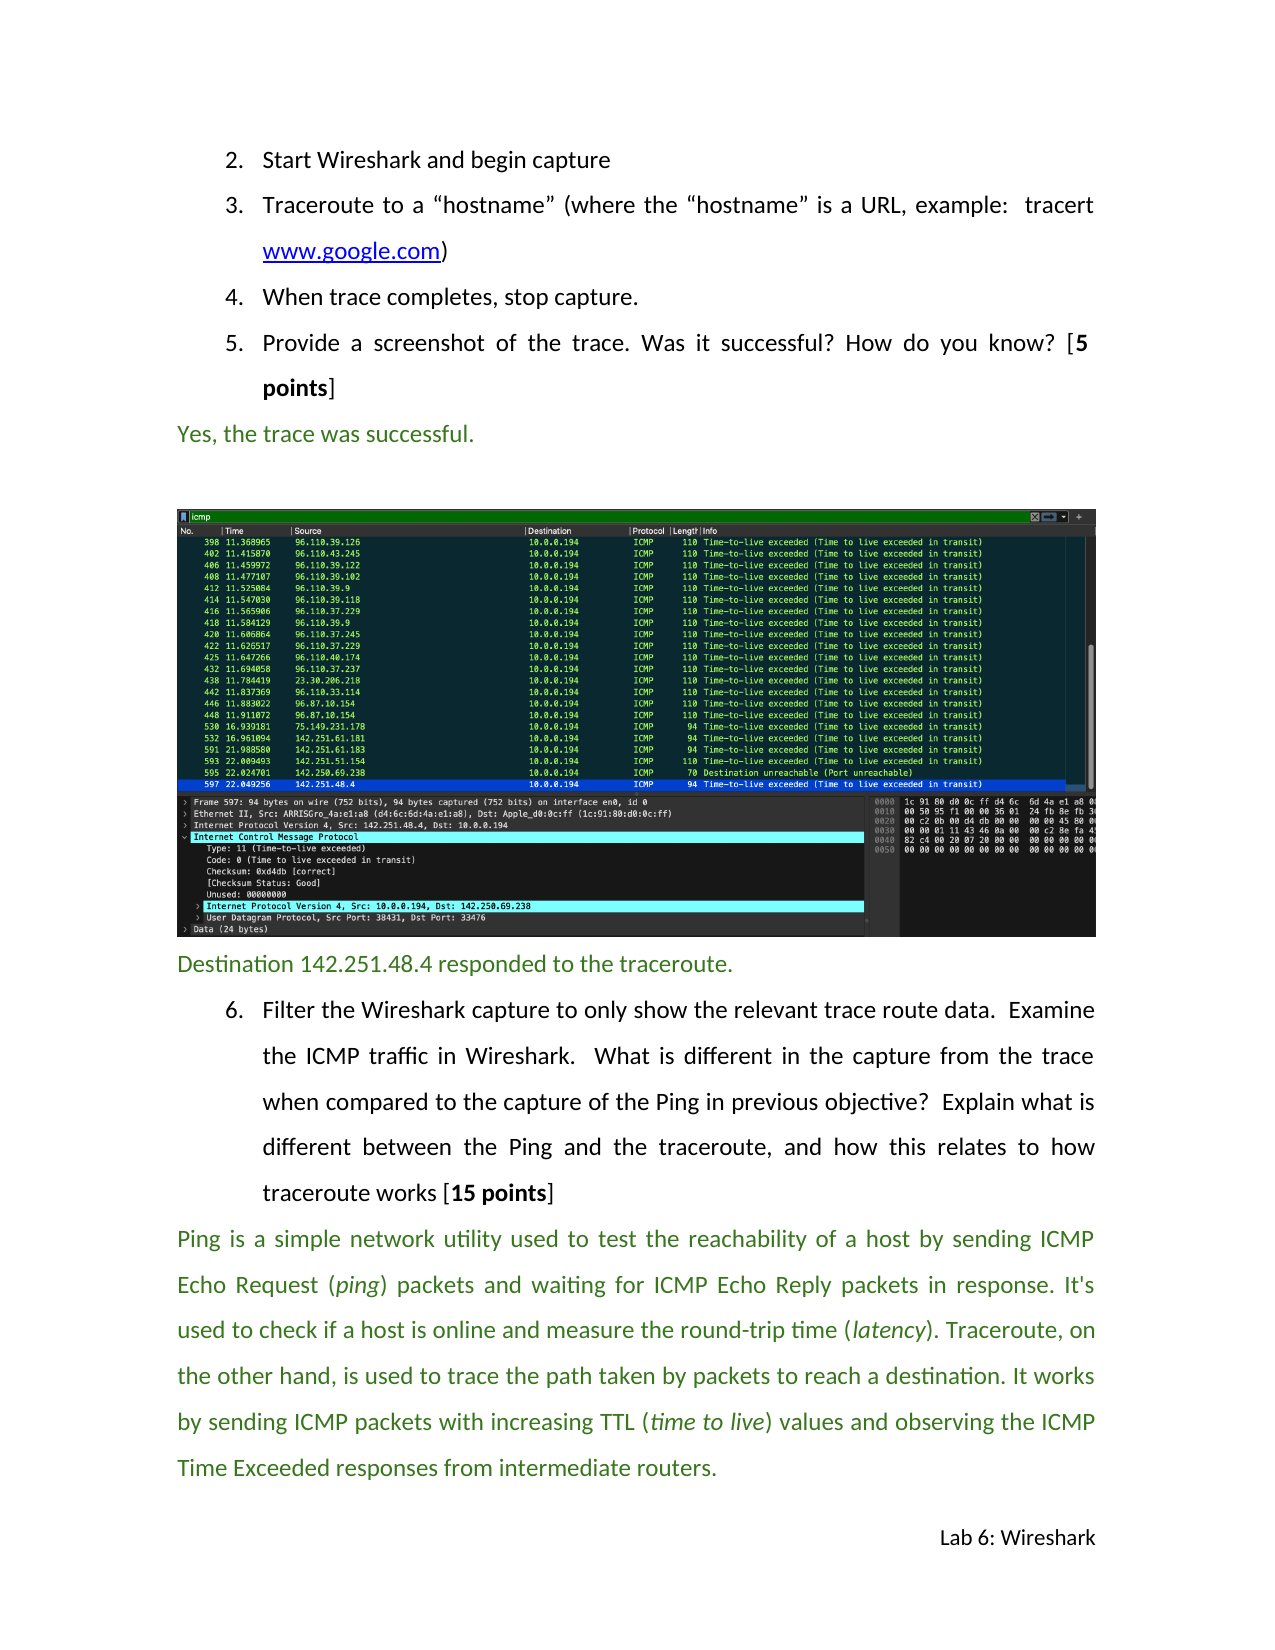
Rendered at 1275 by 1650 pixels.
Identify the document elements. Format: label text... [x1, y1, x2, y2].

text Destination 142.251.48.4 responded to the traceroute. [177, 949, 1088, 979]
picture [177, 509, 1096, 937]
list Filter the Wireshark capture to only show the relevant trace route data. Examine the ICMP traffic in Wireshark. What is different in the capture from the trace when compared to the capture of the Ping in previous objective? Explain what is different between the Ping and the traceroute, and how this relates to how traceroute works [15 points] [225, 994, 1096, 1208]
list Provide a screenshot of the trace. Was it successful? How do you know? [5 points] [225, 327, 1088, 403]
text Yes, the trace was successful. [177, 418, 1088, 449]
text Ping is a simple network utility used to test the reachability of a host by sending ICMP Echo Request (ping) packets and waiting for ICMP Echo Reply packets in response. It's used to check if a host is online and measure the round-trip time (latency). Traceroute, on the other hand, is used to trace the path taken by packets to reach a destination. It works by sending ICMP packets with increasing TTL (time to live) values and observing the ICMP Time Exceeded responses from intermediate routers. [177, 1223, 1096, 1482]
list Traceroute to a “hostname” (where the “hostname” is a URL, example: tracert www.google.com) [225, 189, 1096, 266]
list Start Wireshark and begin capture [225, 144, 1096, 174]
list When trace completes, stop capture. [225, 281, 1096, 311]
